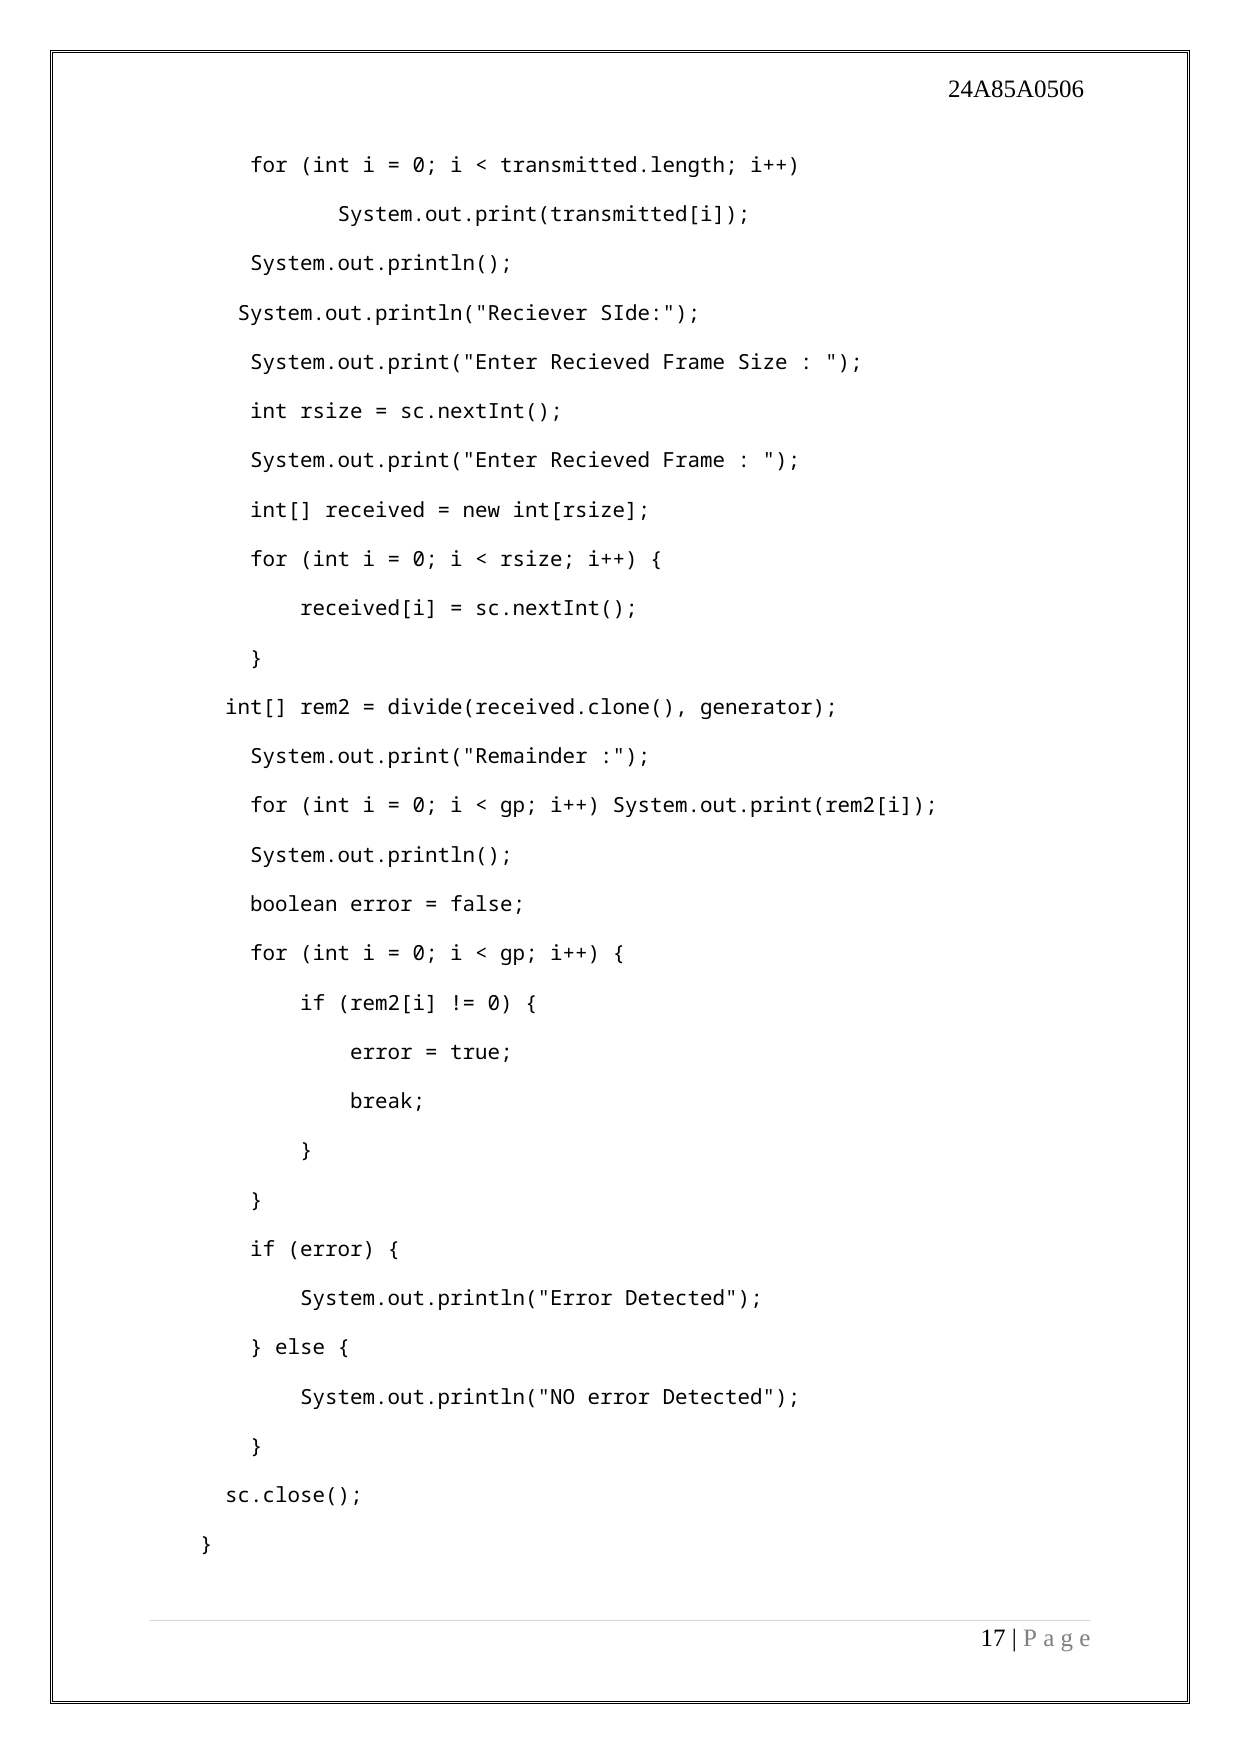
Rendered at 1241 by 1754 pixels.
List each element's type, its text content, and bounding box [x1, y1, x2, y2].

text } [150, 1185, 1090, 1213]
text System.out.println("NO error Detected"); [150, 1382, 1090, 1410]
text } [150, 1431, 1090, 1459]
text error = true; [150, 1037, 1090, 1065]
text System.out.println(); [150, 840, 1090, 868]
text for (int i = 0; i < gp; i++) { [150, 938, 1090, 967]
text } [150, 643, 1090, 671]
text break; [150, 1086, 1090, 1114]
text System.out.println(); [150, 248, 1090, 277]
text System.out.println("Error Detected"); [150, 1283, 1090, 1312]
text System.out.print(transmitted[i]); [150, 199, 1090, 228]
text if (error) { [150, 1234, 1090, 1262]
text int[] received = new int[rsize]; [150, 495, 1090, 523]
text System.out.print("Remainder :"); [150, 741, 1090, 770]
text } [150, 1135, 1090, 1164]
text int[] rem2 = divide(received.clone(), generator); [150, 692, 1090, 720]
text } else { [150, 1332, 1090, 1361]
text for (int i = 0; i < transmitted.length; i++) [150, 150, 1090, 178]
text for (int i = 0; i < rsize; i++) { [150, 544, 1090, 573]
text System.out.print("Enter Recieved Frame Size : "); [150, 347, 1090, 376]
text System.out.print("Enter Recieved Frame : "); [150, 446, 1090, 474]
text for (int i = 0; i < gp; i++) System.out.print(rem2[i]); [150, 791, 1090, 819]
text int rsize = sc.nextInt(); [150, 396, 1090, 425]
text boolean error = false; [150, 889, 1090, 917]
text sc.close(); [225, 1480, 1090, 1509]
text received[i] = sc.nextInt(); [150, 593, 1090, 622]
text } [150, 1529, 1090, 1558]
text if (rem2[i] != 0) { [150, 988, 1090, 1016]
text System.out.println("Reciever SIde:"); [150, 298, 1090, 326]
